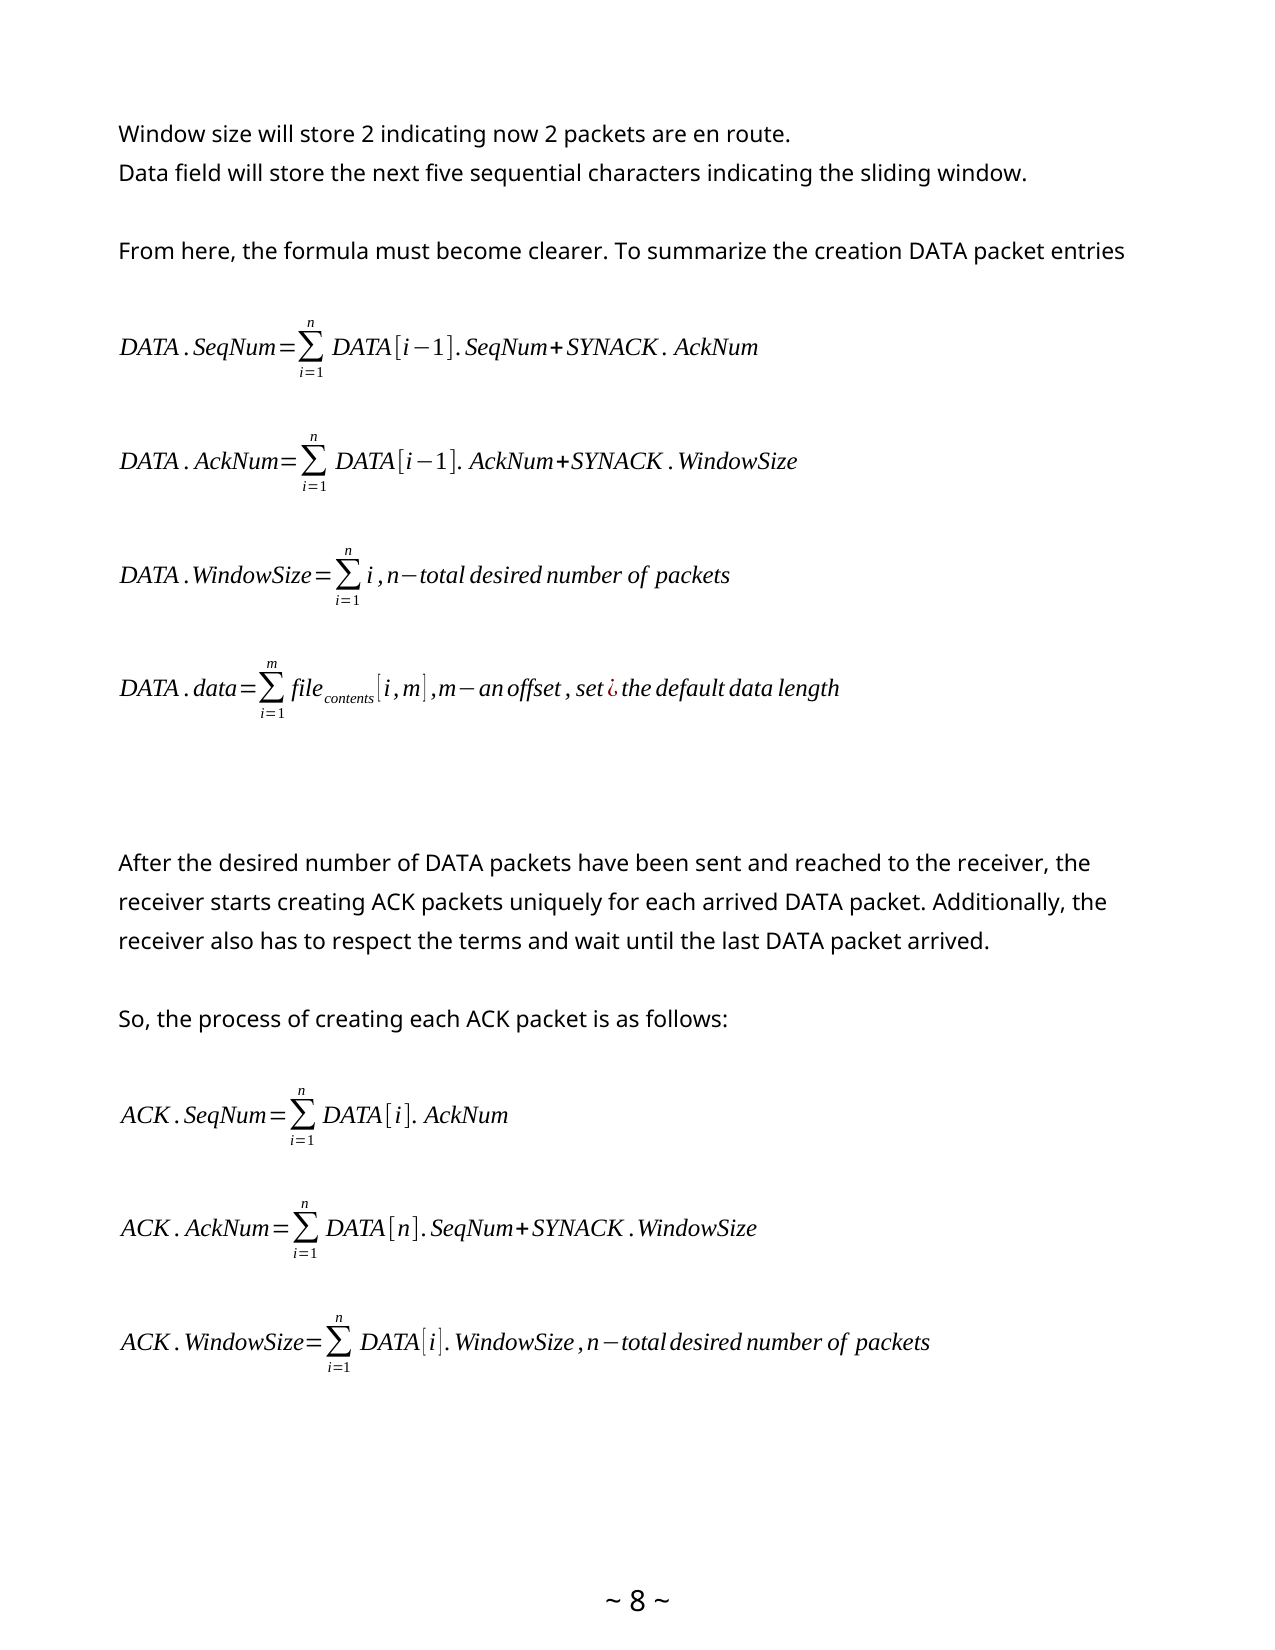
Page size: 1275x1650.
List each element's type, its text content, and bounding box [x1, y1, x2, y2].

list So, the process of creating each ACK packet is as follows: [118, 1003, 1157, 1034]
list Window size will store 2 indicating now 2 packets are en route. [118, 118, 1157, 149]
list After the desired number of DATA packets have been sent and reached to the receiver, the receiver starts creating ACK packets uniquely for each arrived DATA packet. Additionally, the receiver also has to respect the terms and wait until the last DATA packet arrived. [118, 847, 1157, 956]
list Data field will store the next five sequential characters indicating the sliding window. [118, 157, 1157, 188]
list From here, the formula must become clearer. To summarize the creation DATA packet entries [118, 235, 1157, 267]
